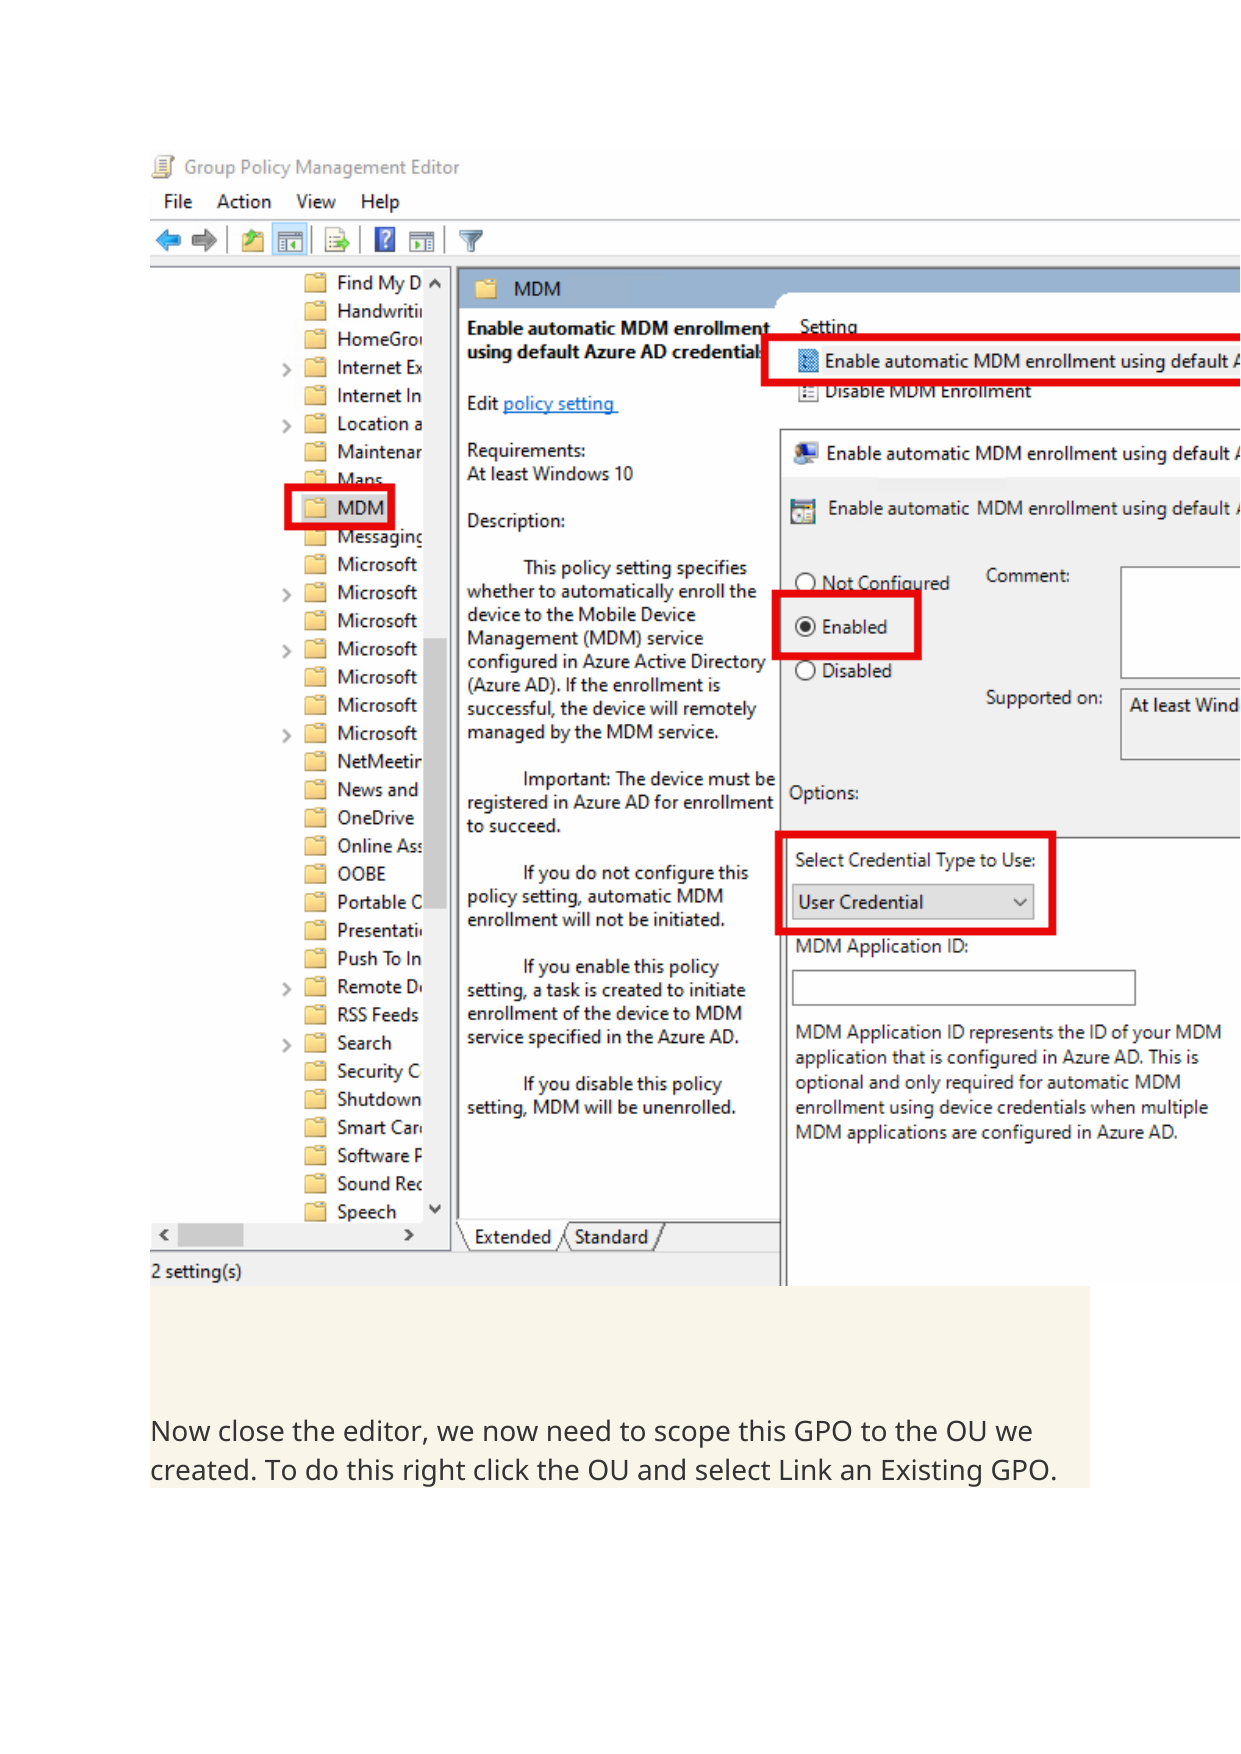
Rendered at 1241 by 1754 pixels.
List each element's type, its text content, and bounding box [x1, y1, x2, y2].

picture [150, 149, 1241, 1286]
text Now close the editor, we now need to scope this GPO to the OU we created. To do this right click the OU and select Link an Existing GPO. [150, 1412, 1090, 1488]
